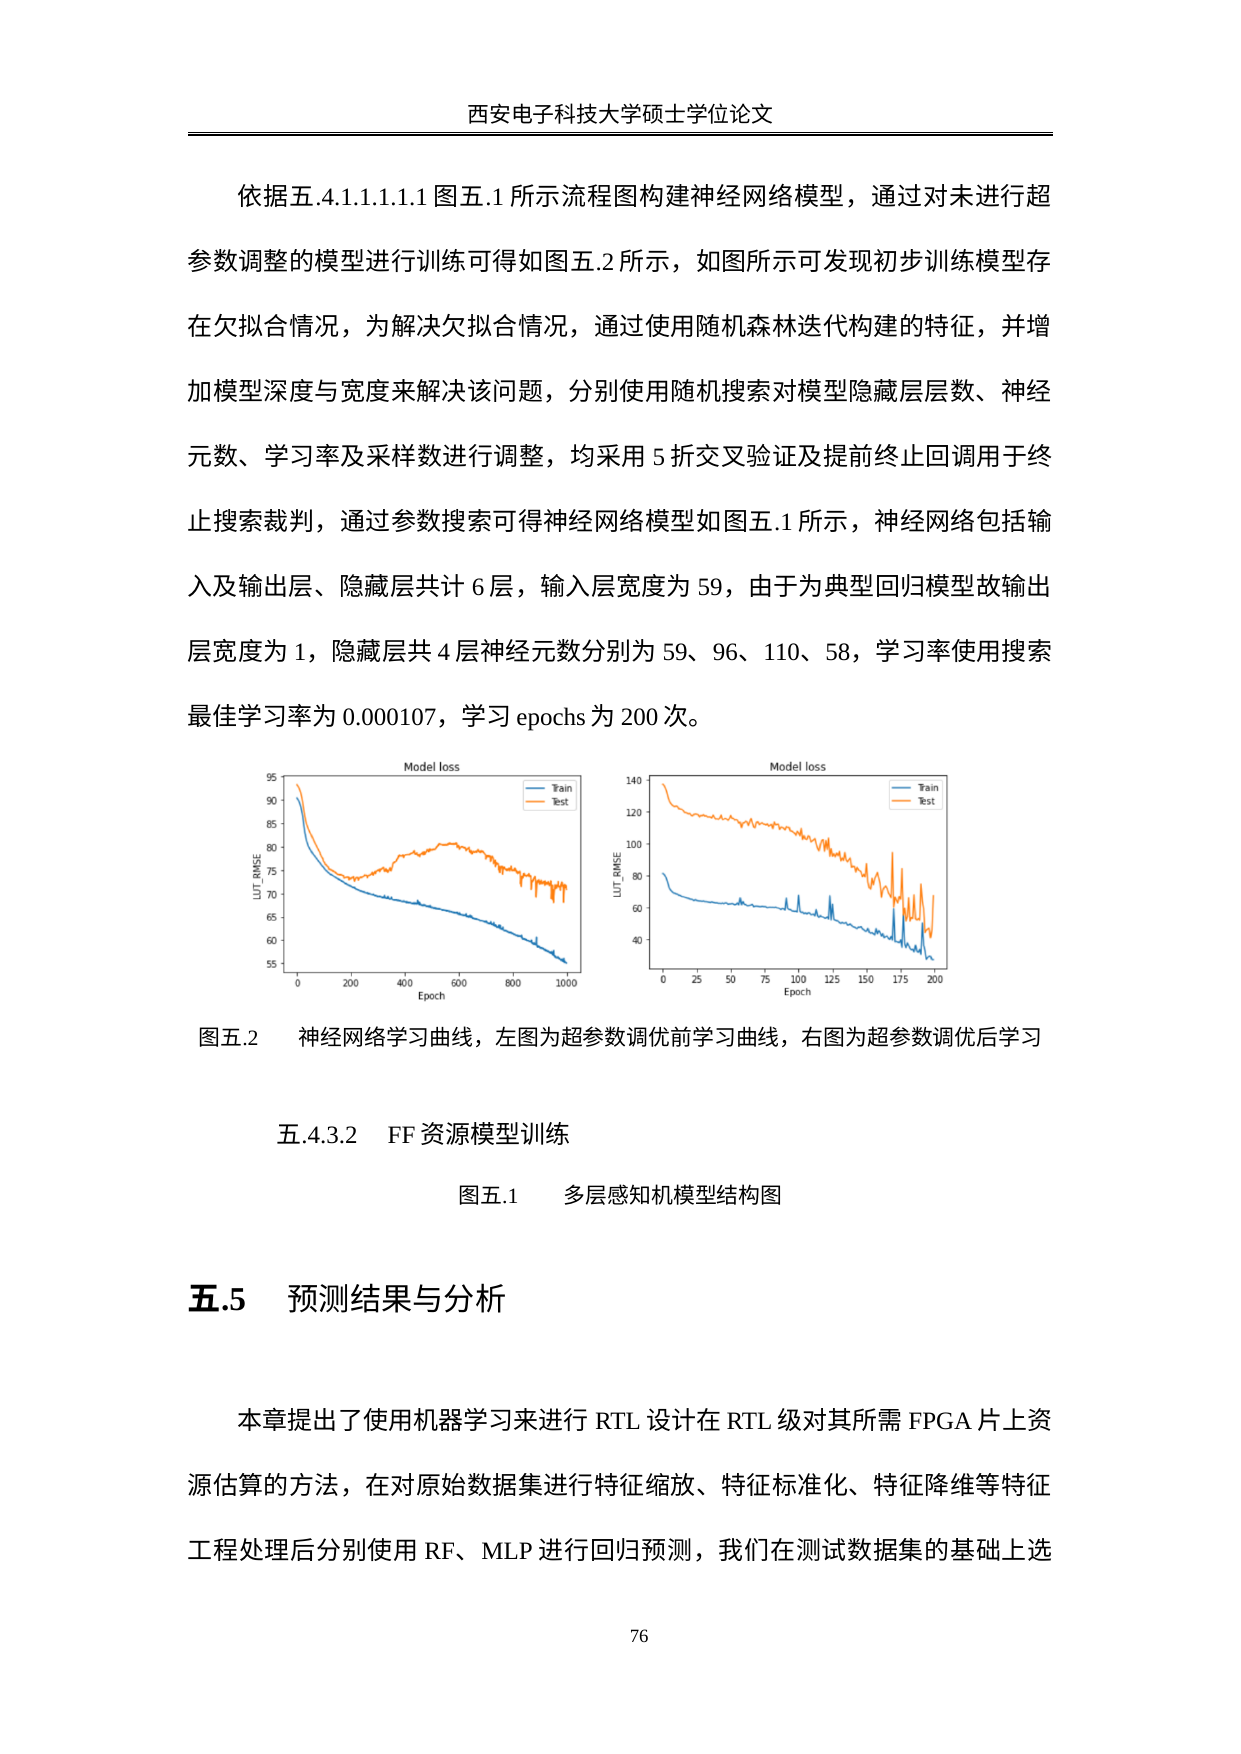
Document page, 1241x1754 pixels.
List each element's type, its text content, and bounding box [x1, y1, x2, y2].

subtitle FF资源模型训练 [276, 1100, 1053, 1165]
text 依据图5.8所示流程图构建神经网络模型，通过对未进行超参数调整的模型进行训练可得如图5.14所示，如图所示可发现初步训练模型存在欠拟合情况，为解决欠拟合情况，通过使用随机森林迭代构建的特征，并增加模型深度与宽度来解决该问题，分别使用随机搜索对模型隐藏层层数、神经元数、学习率及采样数进行调整，均采用5折交叉验证及提前终止回调用于终止搜索裁判，通过参数搜索可得神经网络模型如图5.13所示，神经网络包括输入及输出层、隐藏层共计6层，输入层宽度为59，由于为典型回归模型故输出层宽度为1，隐藏层共4层神经元数分别为59、96、110、58，学习率使用搜索最佳学习率为0.000107，学习epochs为200次。 [187, 162, 1053, 747]
text 神经网络学习曲线，左图为超参数调优前学习曲线，右图为超参数调优后学习 [187, 1019, 1053, 1052]
subtitle 预测结果与分析 [187, 1264, 1053, 1329]
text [187, 1386, 1053, 1581]
text 多层感知机模型结构图 [187, 1178, 1053, 1210]
